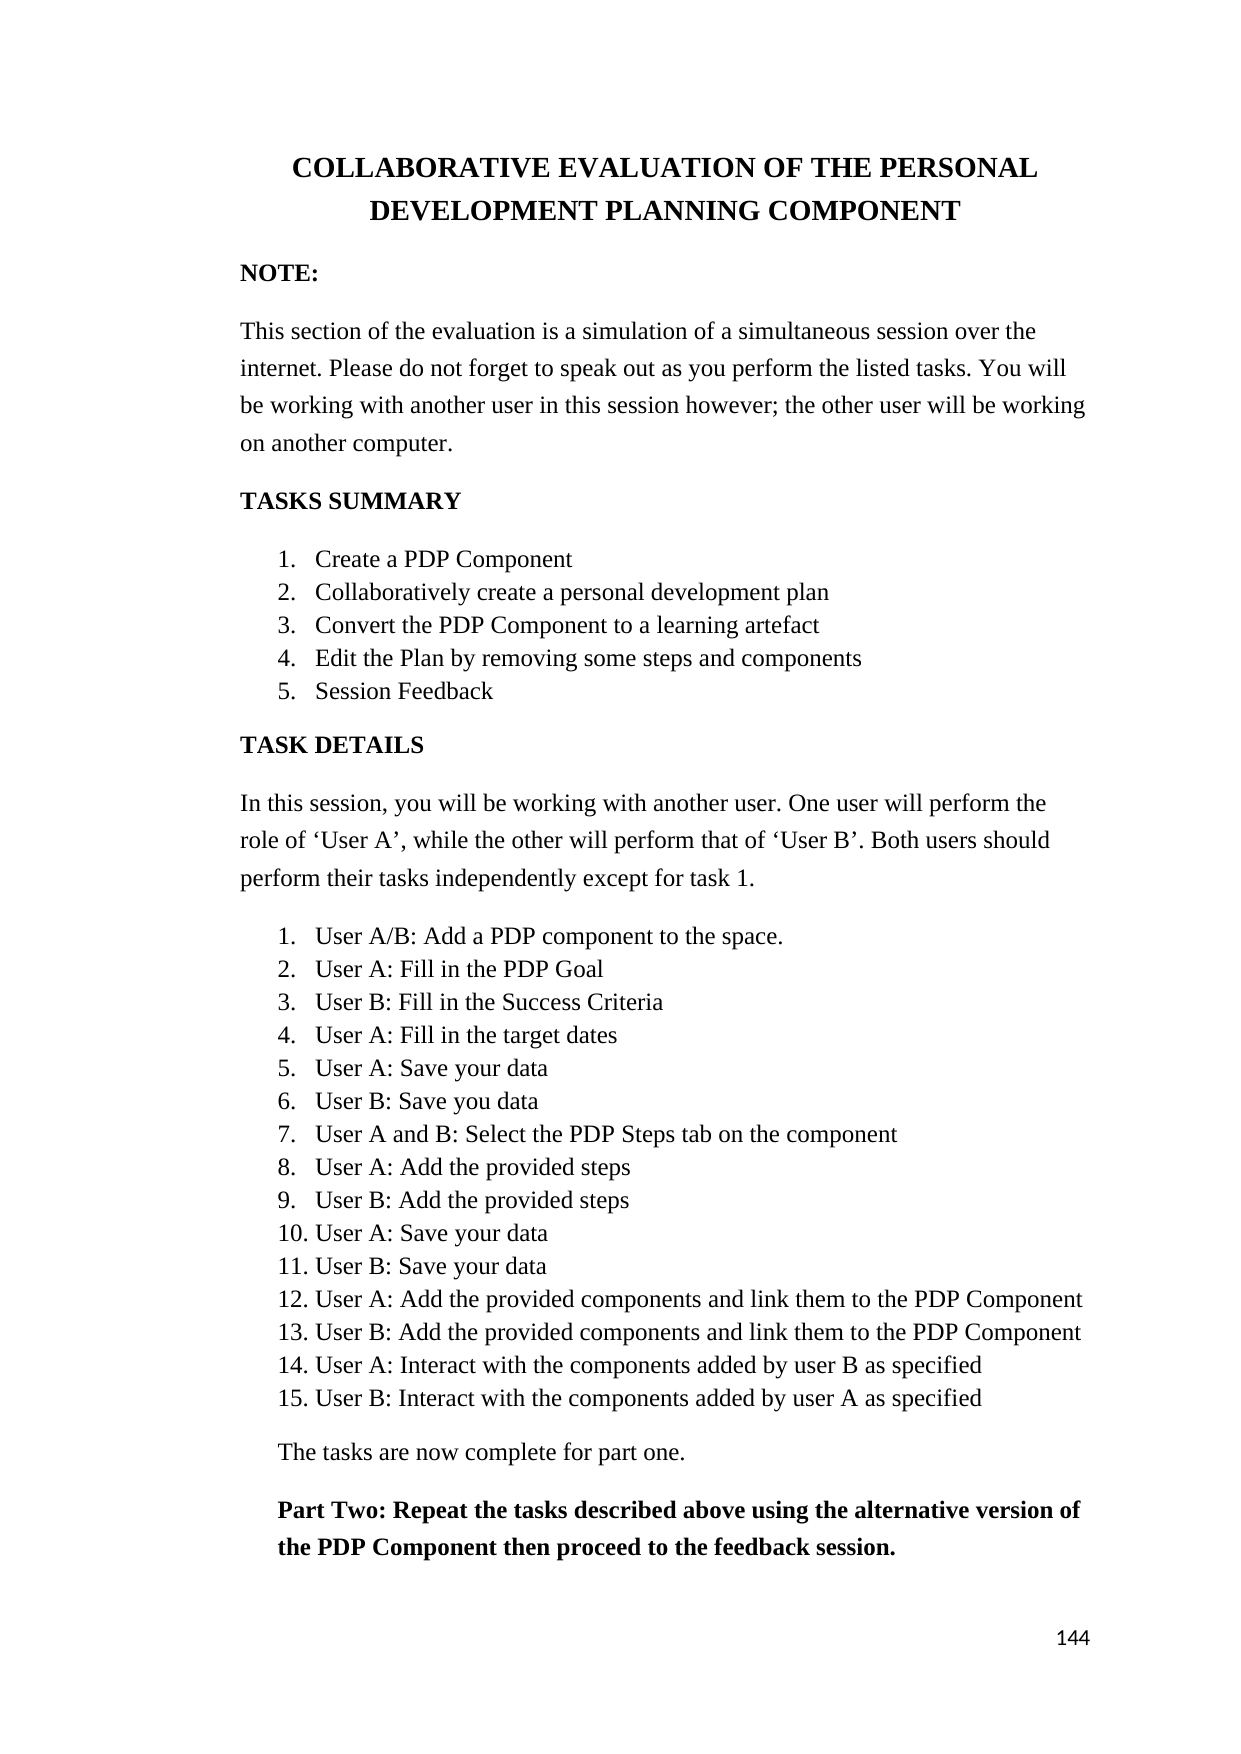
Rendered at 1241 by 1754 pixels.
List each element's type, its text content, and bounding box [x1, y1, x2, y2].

text In this session, you will be working with another user. One user will perform the role of ‘User A’, while the other will perform that of ‘User B’. Both users should perform their tasks independently except for task 1. [240, 788, 1090, 892]
text This section of the evaluation is a simulation of a simultaneous session over the internet. Please do not forget to speak out as you perform the listed tasks. You will be working with another user in this session however; the other user will be working on another computer. [240, 316, 1090, 457]
text NOTE: [240, 258, 1090, 287]
list User B: Add the provided steps [277, 1185, 1090, 1214]
list Collaboratively create a personal development plan [277, 577, 1090, 606]
list User A: Interact with the components added by user B as specified [277, 1350, 1090, 1379]
list User A: Fill in the PDP Goal [277, 954, 1090, 983]
text The tasks are now complete for part one. [277, 1437, 1090, 1466]
text COLLABORATIVE EVALUATION OF THE PERSONAL DEVELOPMENT PLANNING COMPONENT [240, 150, 1090, 227]
text TASK DETAILS [240, 730, 1090, 759]
list Edit the Plan by removing some steps and components [277, 643, 1090, 672]
list User A: Save your data [277, 1218, 1090, 1247]
list User A: Add the provided steps [277, 1152, 1090, 1181]
text TASKS SUMMARY [240, 486, 1090, 515]
list User A/B: Add a PDP component to the space. [277, 921, 1090, 950]
list User B: Save your data [277, 1251, 1090, 1280]
list User A: Fill in the target dates [277, 1020, 1090, 1049]
list User A: Save your data [277, 1053, 1090, 1082]
text Part Two: Repeat the tasks described above using the alternative version of the PDP Component then proceed to the feedback session. [277, 1495, 1090, 1561]
list User A: Add the provided components and link them to the PDP Component [277, 1284, 1090, 1313]
list Convert the PDP Component to a learning artefact [277, 610, 1090, 639]
list Create a PDP Component [277, 544, 1090, 573]
list User B: Save you data [277, 1086, 1090, 1115]
list Session Feedback [277, 676, 1090, 705]
list User B: Fill in the Success Criteria [277, 987, 1090, 1016]
list User B: Interact with the components added by user A as specified [277, 1383, 1090, 1412]
list User A and B: Select the PDP Steps tab on the component [277, 1119, 1090, 1148]
list User B: Add the provided components and link them to the PDP Component [277, 1317, 1090, 1346]
